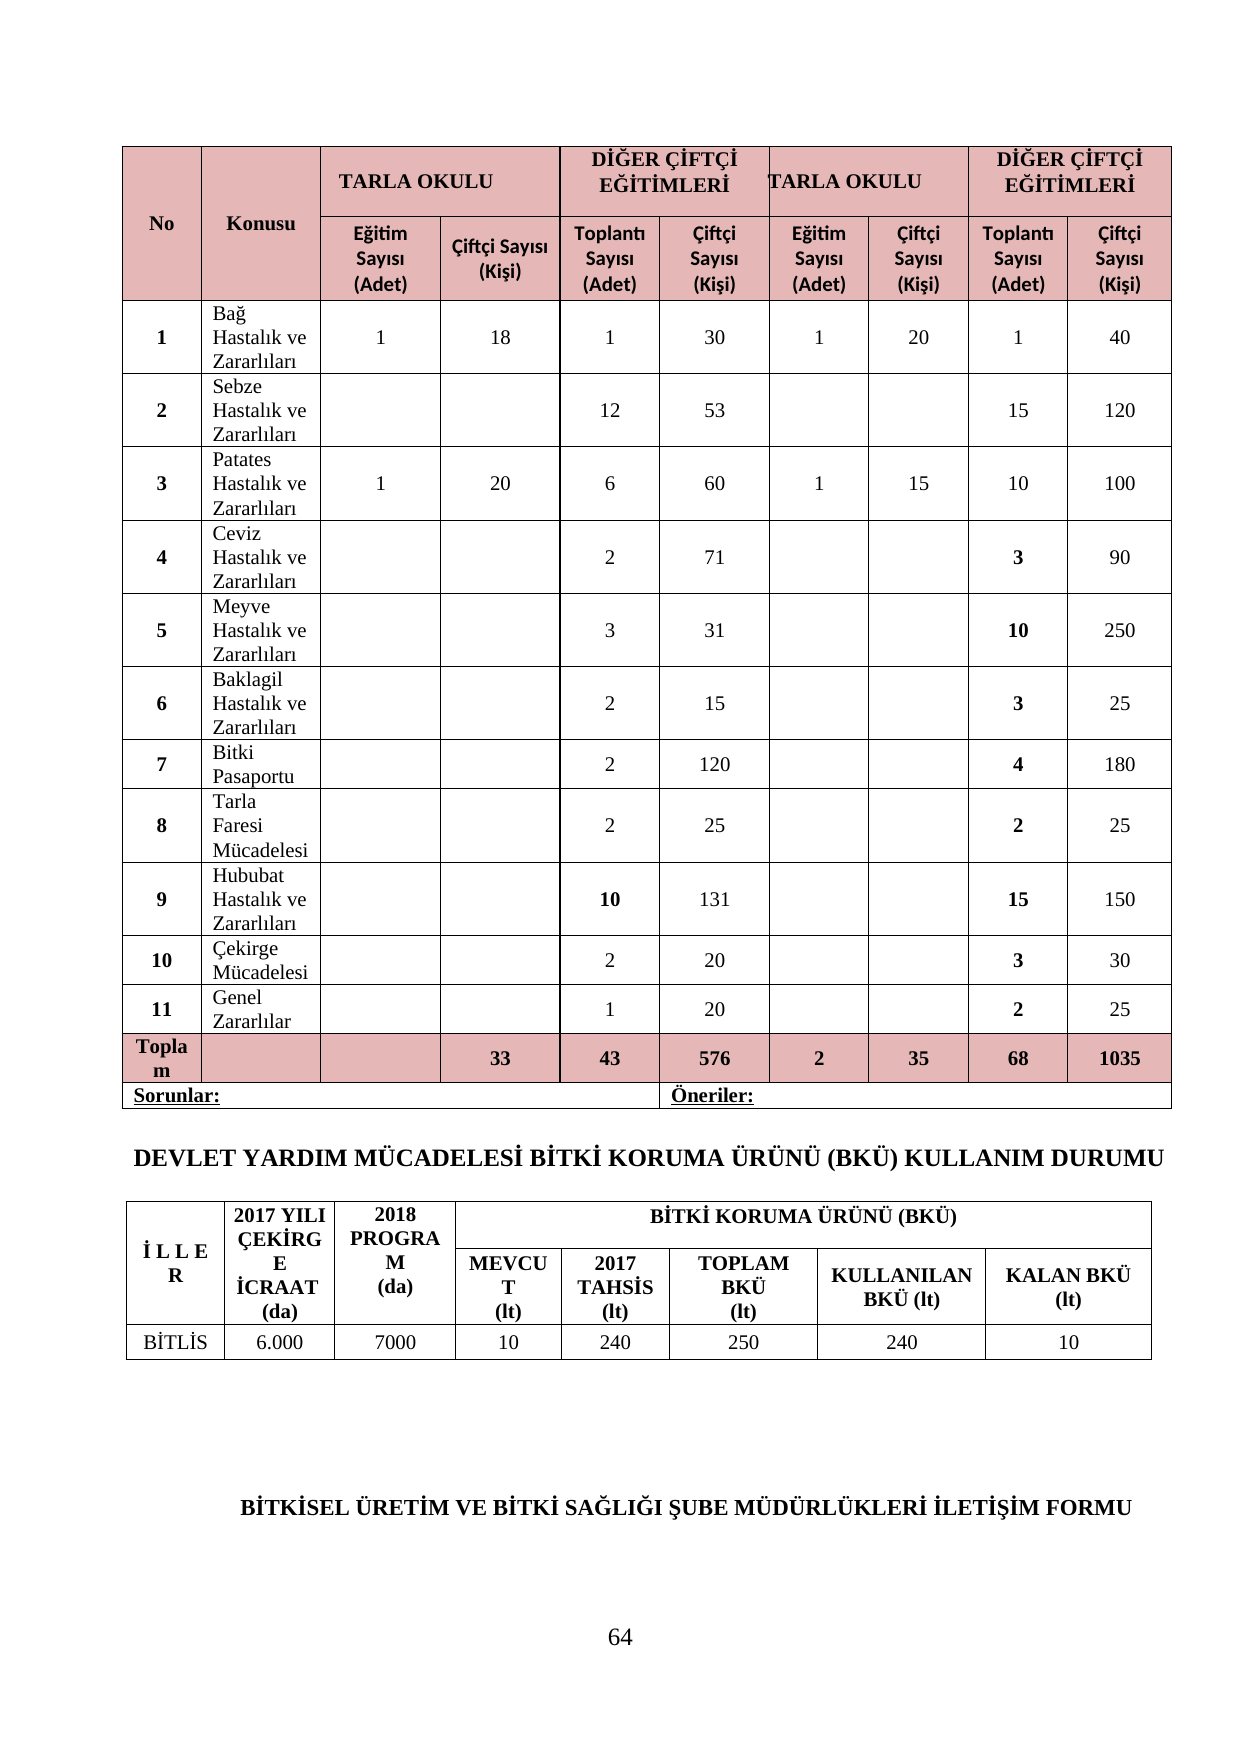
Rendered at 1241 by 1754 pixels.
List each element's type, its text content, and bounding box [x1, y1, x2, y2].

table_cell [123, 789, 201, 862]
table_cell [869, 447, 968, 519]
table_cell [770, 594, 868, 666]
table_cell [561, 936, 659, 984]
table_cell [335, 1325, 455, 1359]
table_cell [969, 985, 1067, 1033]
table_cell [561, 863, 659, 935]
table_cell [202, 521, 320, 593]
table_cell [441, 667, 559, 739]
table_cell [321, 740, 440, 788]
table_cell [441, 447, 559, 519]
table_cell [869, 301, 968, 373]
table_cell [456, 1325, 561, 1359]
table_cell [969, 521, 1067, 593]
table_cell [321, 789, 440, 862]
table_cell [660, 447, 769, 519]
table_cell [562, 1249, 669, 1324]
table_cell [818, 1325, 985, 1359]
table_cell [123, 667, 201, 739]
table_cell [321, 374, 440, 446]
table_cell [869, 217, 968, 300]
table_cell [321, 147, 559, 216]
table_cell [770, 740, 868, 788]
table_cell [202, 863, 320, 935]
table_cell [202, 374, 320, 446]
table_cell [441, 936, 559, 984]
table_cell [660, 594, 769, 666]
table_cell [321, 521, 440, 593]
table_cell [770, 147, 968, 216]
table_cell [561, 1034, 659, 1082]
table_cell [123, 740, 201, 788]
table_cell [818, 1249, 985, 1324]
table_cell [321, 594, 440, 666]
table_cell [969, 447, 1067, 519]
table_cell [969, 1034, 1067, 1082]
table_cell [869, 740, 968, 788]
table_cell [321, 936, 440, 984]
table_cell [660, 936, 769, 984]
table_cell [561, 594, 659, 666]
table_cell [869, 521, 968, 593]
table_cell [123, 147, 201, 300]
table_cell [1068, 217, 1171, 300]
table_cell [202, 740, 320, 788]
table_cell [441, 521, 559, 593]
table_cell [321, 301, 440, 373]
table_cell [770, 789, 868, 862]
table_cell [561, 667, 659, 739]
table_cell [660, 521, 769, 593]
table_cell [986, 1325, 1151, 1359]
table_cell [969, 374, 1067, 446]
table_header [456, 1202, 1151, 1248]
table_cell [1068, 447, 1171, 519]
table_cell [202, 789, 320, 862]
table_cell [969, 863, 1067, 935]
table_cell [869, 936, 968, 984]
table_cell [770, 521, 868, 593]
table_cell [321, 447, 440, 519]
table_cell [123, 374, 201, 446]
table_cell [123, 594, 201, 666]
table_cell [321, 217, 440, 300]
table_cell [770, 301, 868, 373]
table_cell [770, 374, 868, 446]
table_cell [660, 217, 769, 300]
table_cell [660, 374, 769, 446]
list BİTKİSEL ÜRETİM VE BİTKİ SAĞLIĞI ŞUBE MÜDÜRLÜKLERİ İLETİŞİM FORMU [172, 1494, 1201, 1520]
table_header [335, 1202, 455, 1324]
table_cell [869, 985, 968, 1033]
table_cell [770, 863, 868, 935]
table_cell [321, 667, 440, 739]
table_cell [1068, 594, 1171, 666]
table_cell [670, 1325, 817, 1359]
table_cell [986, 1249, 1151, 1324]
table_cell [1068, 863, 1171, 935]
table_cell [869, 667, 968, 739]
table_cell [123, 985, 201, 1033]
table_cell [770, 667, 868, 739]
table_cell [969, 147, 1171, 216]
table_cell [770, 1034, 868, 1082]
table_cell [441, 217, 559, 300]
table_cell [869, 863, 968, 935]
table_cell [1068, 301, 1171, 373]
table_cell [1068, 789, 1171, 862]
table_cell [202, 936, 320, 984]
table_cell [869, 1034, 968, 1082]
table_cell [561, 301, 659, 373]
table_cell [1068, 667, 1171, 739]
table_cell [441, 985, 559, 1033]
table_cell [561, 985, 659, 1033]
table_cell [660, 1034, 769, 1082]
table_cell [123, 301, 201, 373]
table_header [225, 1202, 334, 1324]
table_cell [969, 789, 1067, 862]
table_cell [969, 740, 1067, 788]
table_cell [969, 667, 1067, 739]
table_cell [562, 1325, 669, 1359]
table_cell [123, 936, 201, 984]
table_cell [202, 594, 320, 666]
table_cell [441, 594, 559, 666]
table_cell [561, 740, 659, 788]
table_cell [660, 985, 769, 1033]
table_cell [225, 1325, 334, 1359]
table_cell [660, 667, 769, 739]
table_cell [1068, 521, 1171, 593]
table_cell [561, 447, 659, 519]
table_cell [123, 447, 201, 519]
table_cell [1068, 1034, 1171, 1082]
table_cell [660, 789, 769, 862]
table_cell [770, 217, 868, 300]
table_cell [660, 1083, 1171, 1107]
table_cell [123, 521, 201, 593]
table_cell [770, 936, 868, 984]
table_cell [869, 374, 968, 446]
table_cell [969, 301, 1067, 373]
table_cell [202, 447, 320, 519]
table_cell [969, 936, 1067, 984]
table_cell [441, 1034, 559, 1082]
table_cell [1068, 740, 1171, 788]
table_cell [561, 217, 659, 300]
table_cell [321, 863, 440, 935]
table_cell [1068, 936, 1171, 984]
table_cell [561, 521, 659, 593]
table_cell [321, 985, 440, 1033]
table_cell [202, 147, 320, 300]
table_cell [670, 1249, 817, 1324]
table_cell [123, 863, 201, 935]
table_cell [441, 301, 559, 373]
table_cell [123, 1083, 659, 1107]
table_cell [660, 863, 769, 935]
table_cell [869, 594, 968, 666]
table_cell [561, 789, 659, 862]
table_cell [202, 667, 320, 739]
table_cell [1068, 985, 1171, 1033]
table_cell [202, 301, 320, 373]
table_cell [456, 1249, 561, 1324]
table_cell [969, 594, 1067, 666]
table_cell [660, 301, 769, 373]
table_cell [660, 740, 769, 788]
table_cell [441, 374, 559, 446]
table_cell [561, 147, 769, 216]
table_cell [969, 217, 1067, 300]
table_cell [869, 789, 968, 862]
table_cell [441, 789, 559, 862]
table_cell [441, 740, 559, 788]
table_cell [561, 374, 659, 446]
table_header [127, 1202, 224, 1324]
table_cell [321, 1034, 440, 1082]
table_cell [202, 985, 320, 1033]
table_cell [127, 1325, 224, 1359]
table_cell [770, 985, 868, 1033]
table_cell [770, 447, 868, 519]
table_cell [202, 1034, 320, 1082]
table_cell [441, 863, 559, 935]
text DEVLET YARDIM MÜCADELESİ BİTKİ KORUMA ÜRÜNÜ (BKÜ) KULLANIM DURUMU [133, 1143, 1201, 1172]
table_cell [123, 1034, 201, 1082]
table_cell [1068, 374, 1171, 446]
